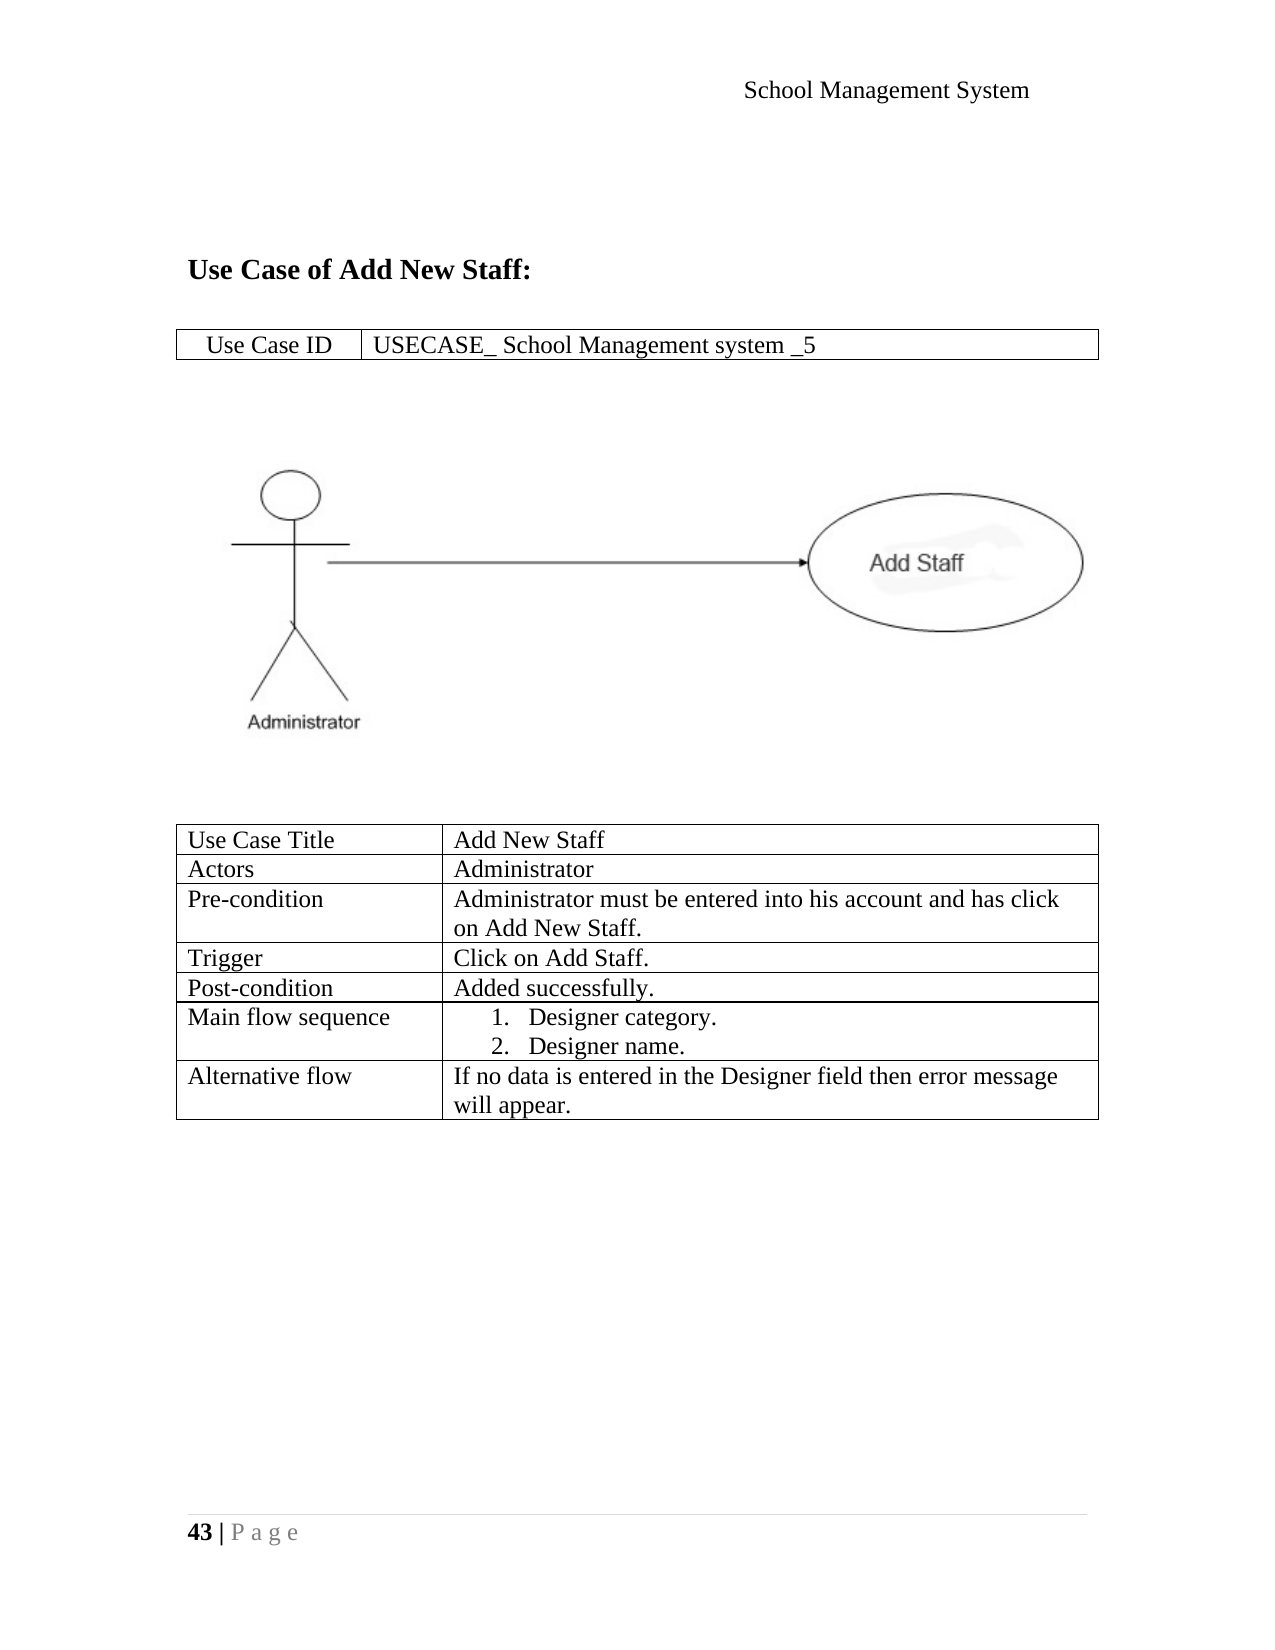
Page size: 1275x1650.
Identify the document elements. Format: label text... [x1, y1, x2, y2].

table_cell Administrator must be entered into his account and has click on Add New Staff. [443, 884, 1098, 942]
table_cell If no data is entered in the Designer field then error message will appear. [443, 1061, 1098, 1118]
table_cell Main flow sequence [177, 1003, 442, 1060]
table_cell Post-condition [177, 973, 442, 1001]
table_cell Administrator [443, 855, 1098, 883]
picture [187, 460, 1088, 767]
table_cell Click on Add Staff. [443, 943, 1098, 972]
table_cell Actors [177, 855, 442, 883]
table_cell Trigger [177, 943, 442, 972]
table_cell Designer category. Designer name. [443, 1003, 1098, 1060]
table_header Use Case ID [177, 330, 361, 359]
table_cell Alternative flow [177, 1061, 442, 1118]
table_cell Pre-condition [177, 884, 442, 942]
text Use Case of Add New Staff: [187, 252, 1087, 286]
table_header Use Case Title [177, 825, 442, 853]
table_header Add New Staff [443, 825, 1098, 853]
table_header USECASE_ School Management system _5 [362, 330, 1098, 359]
table_cell Added successfully. [443, 973, 1098, 1001]
